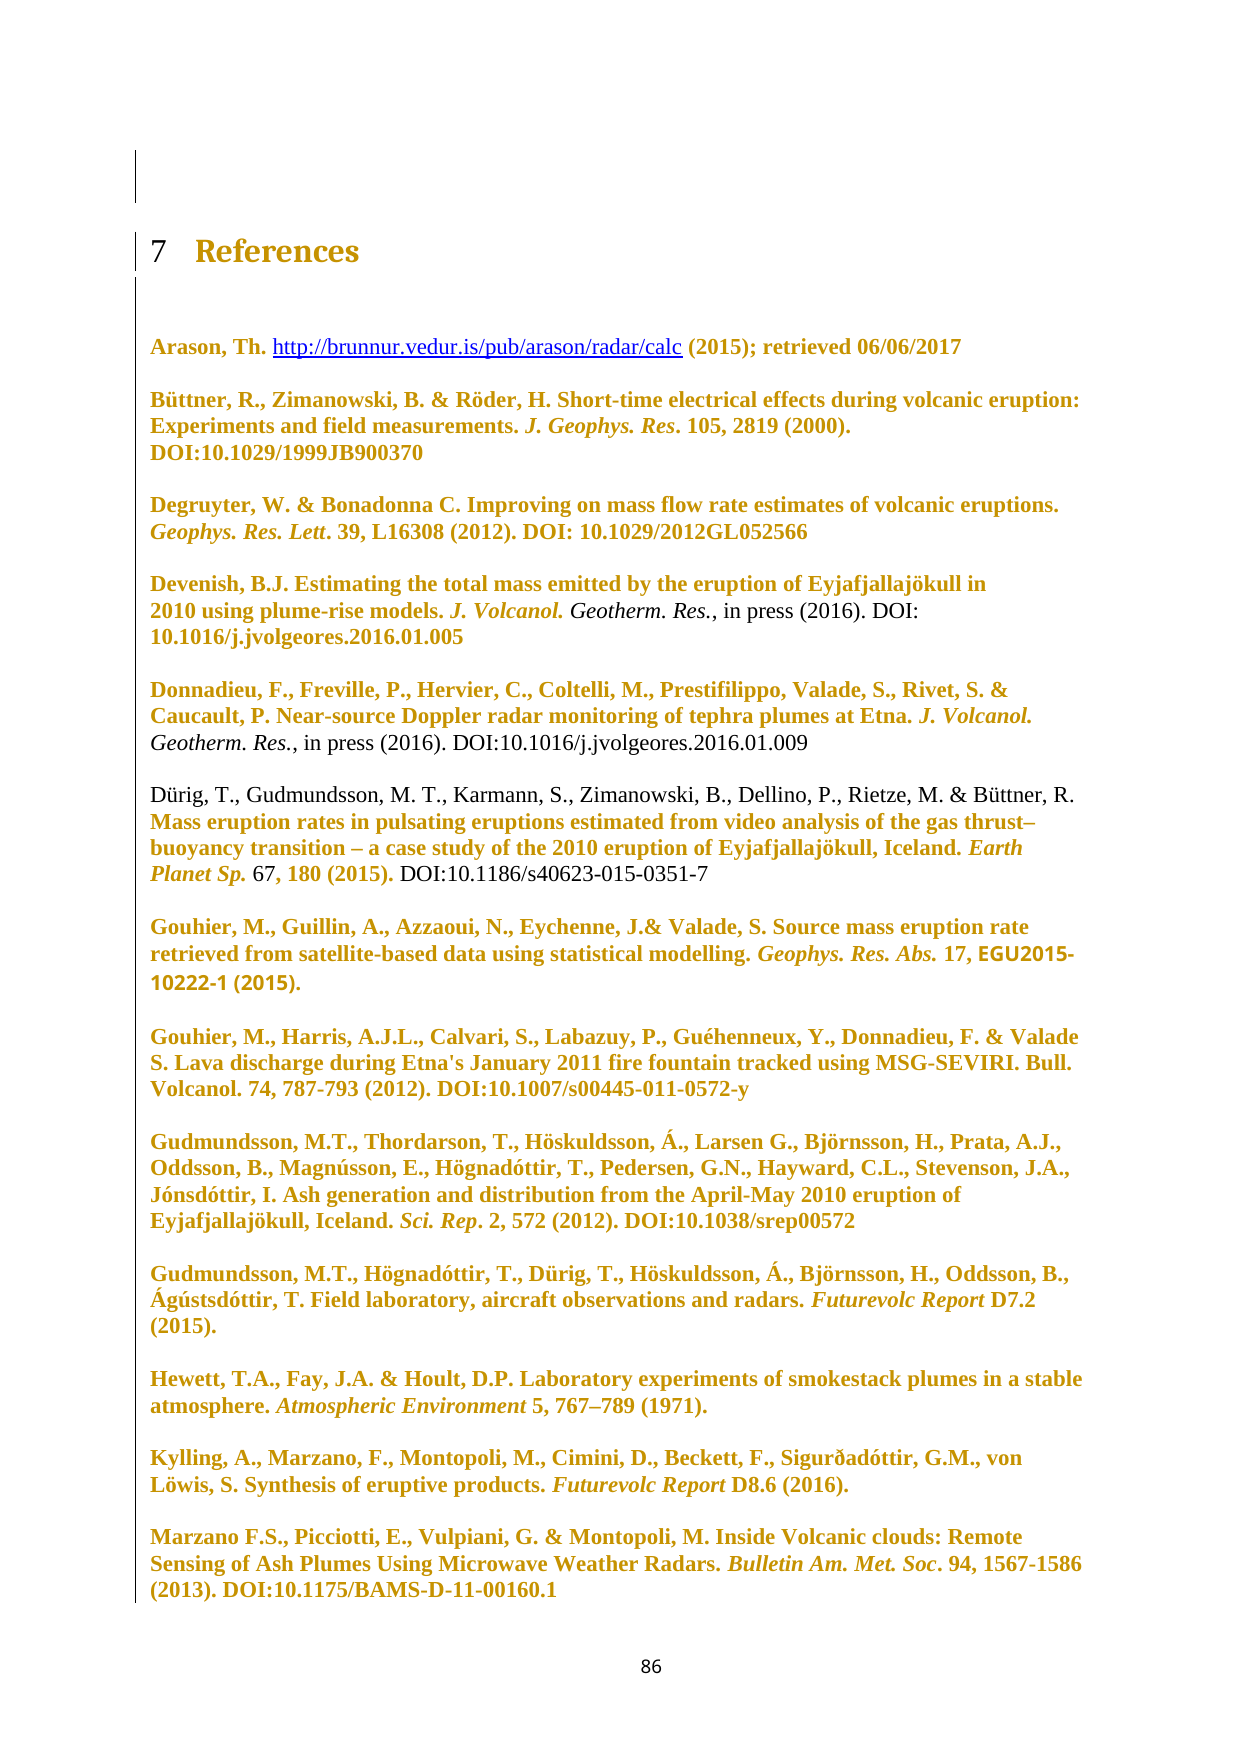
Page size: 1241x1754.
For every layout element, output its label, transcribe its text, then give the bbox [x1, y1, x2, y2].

text Dürig, T., Gudmundsson, M. T., Karmann, S., Zimanowski, B., Dellino, P., Rietze, M. & Büttner, R. Mass eruption rates in pulsating eruptions estimated from video analysis of the gas thrust–buoyancy transition – a case study of the 2010 eruption of Eyjafjallajökull, Iceland. Earth Planet Sp. 67, 180 (2015). DOI:10.1186/s40623-015-0351-7 [150, 781, 1090, 887]
text Kylling, A., Marzano, F., Montopoli, M., Cimini, D., Beckett, F., Sigurðadóttir, G.M., von Löwis, S. Synthesis of eruptive products. Futurevolc Report D8.6 (2016). [150, 1444, 1090, 1497]
text Devenish, B.J. Estimating the total mass emitted by the eruption of Eyjafjallajökull in [150, 571, 1090, 597]
text Gouhier, M., Guillin, A., Azzaoui, N., Eychenne, J.& Valade, S. Source mass eruption rate retrieved from satellite-based data using statistical modelling. Geophys. Res. Abs. 17, EGU2015-10222-1 (2015). [150, 913, 1090, 996]
text Arason, Th. http://brunnur.vedur.is/pub/arason/radar/calc (2015); retrieved 06/06/2017 [150, 333, 1090, 360]
text Gudmundsson, M.T., Högnadóttir, T., Dürig, T., Höskuldsson, Á., Björnsson, H., Oddsson, B., Ágústsdóttir, T. Field laboratory, aircraft observations and radars. Futurevolc Report D7.2 (2015). [150, 1260, 1090, 1339]
text Hewett, T.A., Fay, J.A. & Hoult, D.P. Laboratory experiments of smokestack plumes in a stable atmosphere. Atmospheric Environment 5, 767–789 (1971). [150, 1365, 1090, 1418]
text 2010 using plume-rise models. J. Volcanol. Geotherm. Res., in press (2016). DOI: 10.1016/j.jvolgeores.2016.01.005 [150, 597, 1090, 649]
text Marzano F.S., Picciotti, E., Vulpiani, G. & Montopoli, M. Inside Volcanic clouds: Remote Sensing of Ash Plumes Using Microwave Weather Radars. Bulletin Am. Met. Soc. 94, 1567-1586 (2013). DOI:10.1175/BAMS-D-11-00160.1 [150, 1523, 1090, 1602]
text Gudmundsson, M.T., Thordarson, T., Höskuldsson, Á., Larsen G., Björnsson, H., Prata, A.J., Oddsson, B., Magnússon, E., Högnadóttir, T., Pedersen, G.N., Hayward, C.L., Stevenson, J.A., Jónsdóttir, I. Ash generation and distribution from the April-May 2010 eruption of Eyjafjallajökull, Iceland. Sci. Rep. 2, 572 (2012). DOI:10.1038/srep00572 [150, 1128, 1090, 1233]
text Donnadieu, F., Freville, P., Hervier, C., Coltelli, M., Prestifilippo, Valade, S., Rivet, S. & Caucault, P. Near-source Doppler radar monitoring of tephra plumes at Etna. J. Volcanol. Geotherm. Res., in press (2016). DOI:10.1016/j.jvolgeores.2016.01.009 [150, 676, 1090, 755]
subtitle References [150, 232, 1090, 271]
text Degruyter, W. & Bonadonna C. Improving on mass flow rate estimates of volcanic eruptions. Geophys. Res. Lett. 39, L16308 (2012). DOI: 10.1029/2012GL052566 [150, 491, 1090, 544]
text Gouhier, M., Harris, A.J.L., Calvari, S., Labazuy, P., Guéhenneux, Y., Donnadieu, F. & Valade S. Lava discharge during Etna's January 2011 fire fountain tracked using MSG-SEVIRI. Bull. Volcanol. 74, 787-793 (2012). DOI:10.1007/s00445-011-0572-y [150, 1023, 1090, 1102]
text Büttner, R., Zimanowski, B. & Röder, H. Short-time electrical effects during volcanic eruption: Experiments and field measurements. J. Geophys. Res. 105, 2819 (2000). DOI:10.1029/1999JB900370 [150, 386, 1090, 465]
